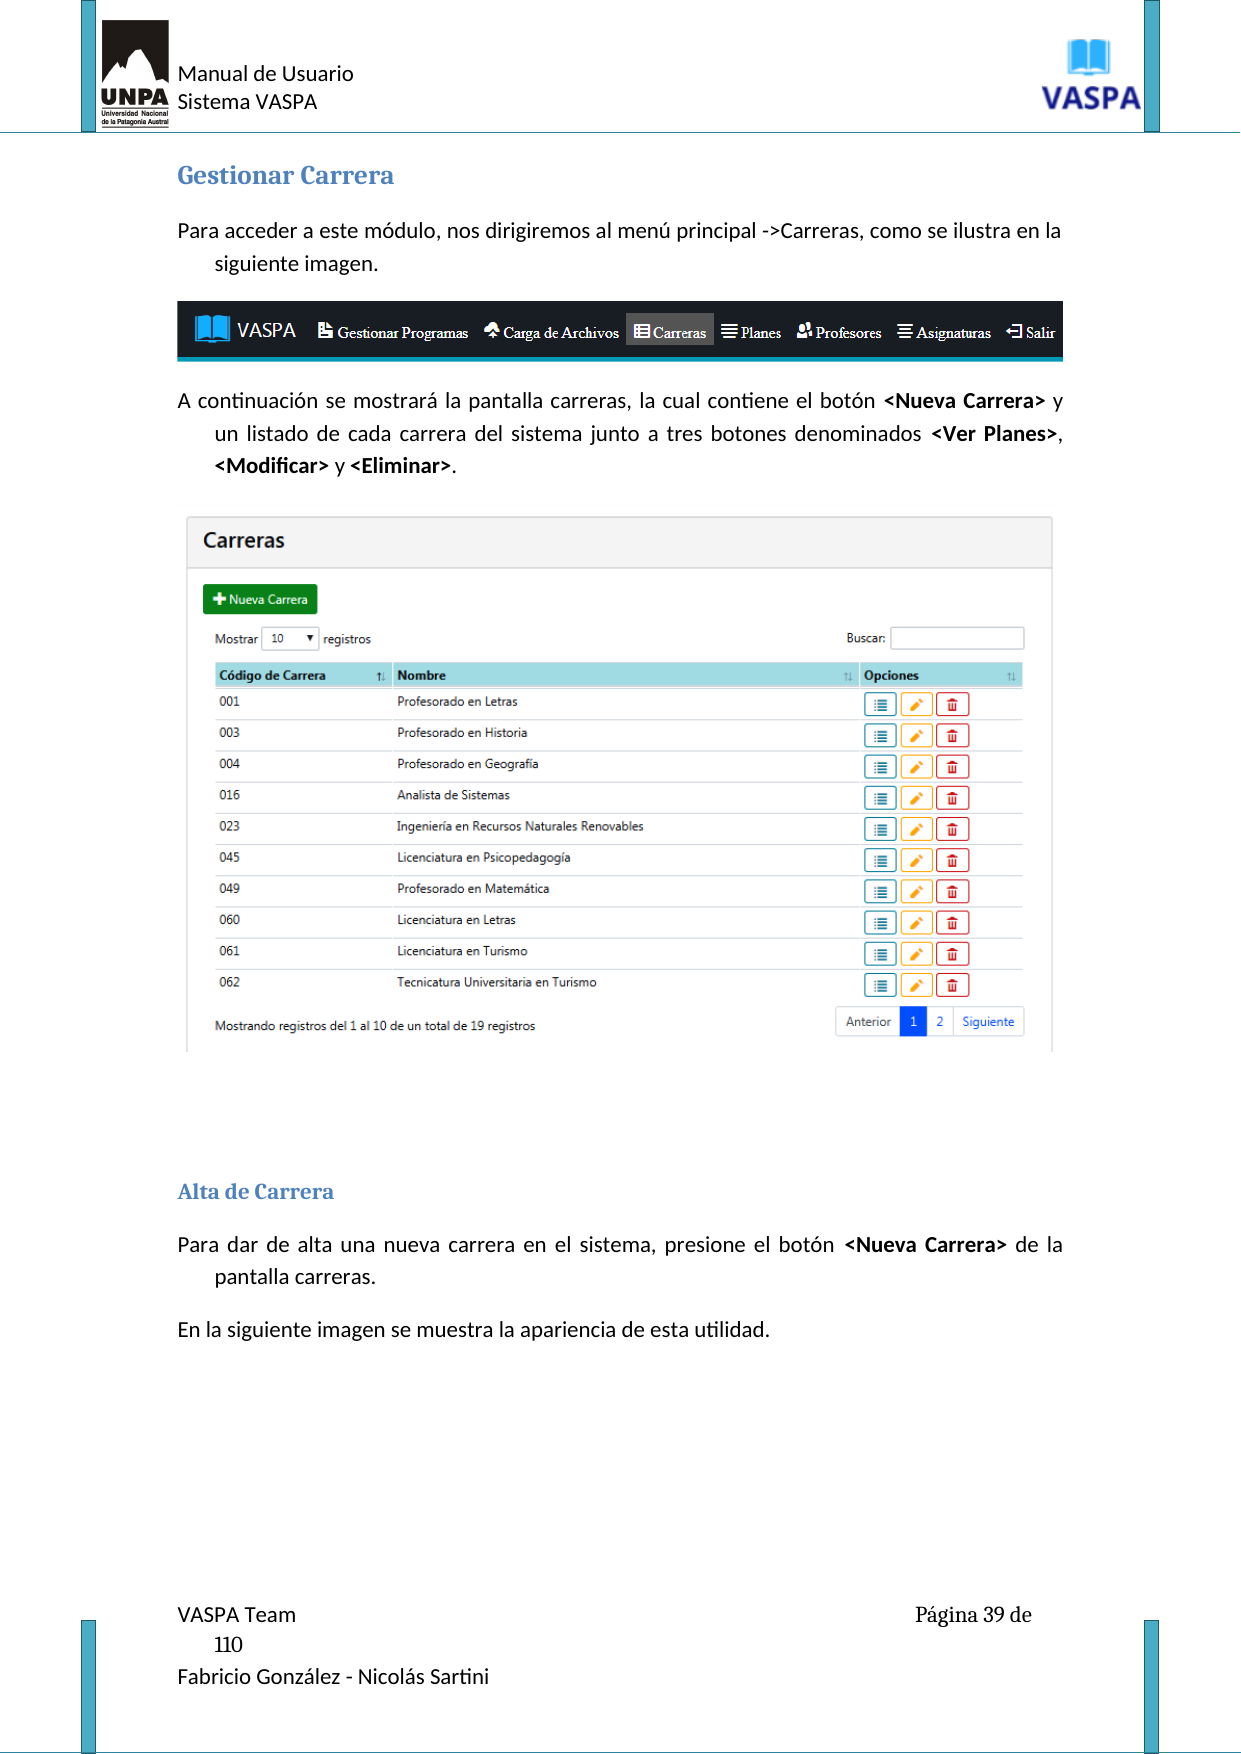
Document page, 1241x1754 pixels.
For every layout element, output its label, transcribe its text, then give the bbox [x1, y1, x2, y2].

text Gestionar Carrera [177, 160, 1063, 191]
text Para acceder a este módulo, nos dirigiremos al menú principal ->Carreras, como se ilustra en la siguiente imagen. [177, 216, 1063, 277]
picture [176, 504, 1063, 1052]
picture [100, 18, 170, 129]
picture [177, 301, 1063, 362]
text En la siguiente imagen se muestra la apariencia de esta utilidad. [177, 1315, 1063, 1343]
text A continuación se mostrará la pantalla carreras, la cual contiene el botón <Nueva Carrera> y un listado de cada carrera del sistema junto a tres botones denominados <Ver Planes>, <Modificar> y <Eliminar>. [177, 387, 1063, 479]
text Alta de Carrera [177, 1179, 1063, 1205]
text Para dar de alta una nueva carrera en el sistema, presione el botón <Nueva Carrera> de la pantalla carreras. [177, 1230, 1063, 1290]
picture [1036, 19, 1146, 129]
